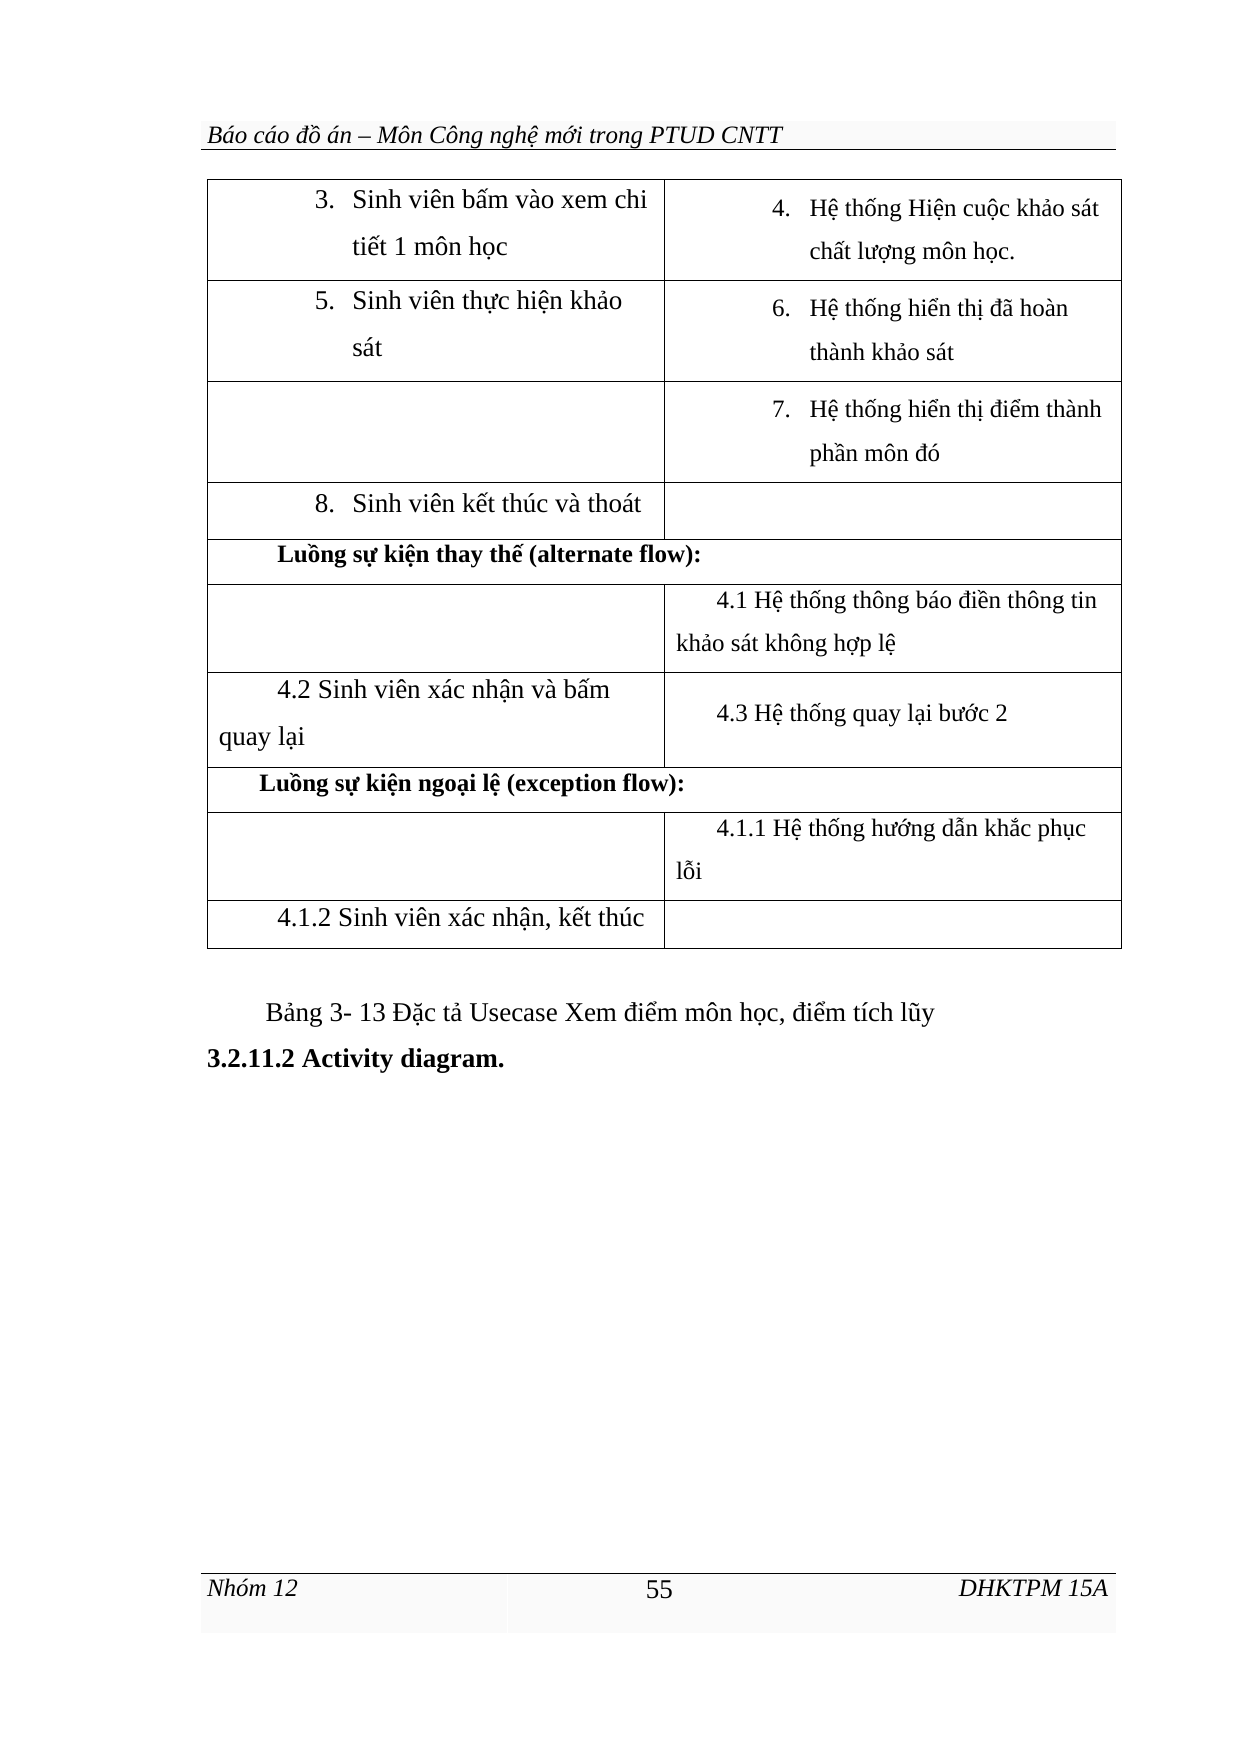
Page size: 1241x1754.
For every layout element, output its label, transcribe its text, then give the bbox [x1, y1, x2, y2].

table_cell Sinh viên bấm vào xem chi tiết 1 môn học [208, 180, 664, 280]
text 3.2.11.2 Activity diagram. [207, 1042, 1122, 1073]
table_cell [665, 901, 1121, 948]
table_cell Hệ thống hiển thị đã hoàn thành khảo sát [665, 281, 1121, 381]
table_cell [665, 483, 1121, 538]
table_cell Luồng sự kiện ngoại lệ (exception flow): [208, 768, 1121, 812]
table_cell 4.1 Hệ thống thông báo điền thông tin khảo sát không hợp lệ [665, 585, 1121, 672]
table_cell 4.1.2 Sinh viên xác nhận, kết thúc [208, 901, 664, 948]
table_cell Sinh viên thực hiện khảo sát [208, 281, 664, 381]
table_cell Hệ thống Hiện cuộc khảo sát chất lượng môn học. [665, 180, 1121, 280]
table_cell 4.3 Hệ thống quay lại bước 2 [665, 673, 1121, 767]
table_cell [208, 813, 664, 900]
table_cell [208, 382, 664, 482]
table_cell 4.1.1 Hệ thống hướng dẫn khắc phục lỗi [665, 813, 1121, 900]
table_cell 4.2 Sinh viên xác nhận và bấm quay lại [208, 673, 664, 767]
table_cell Sinh viên kết thúc và thoát [208, 483, 664, 538]
table_cell [208, 585, 664, 672]
table_cell Hệ thống hiển thị điểm thành phần môn đó [665, 382, 1121, 482]
text Bảng 3- 13 Đặc tả Usecase Xem điểm môn học, điểm tích lũy [207, 996, 1122, 1027]
table_cell Luồng sự kiện thay thế (alternate flow): [208, 540, 1121, 584]
